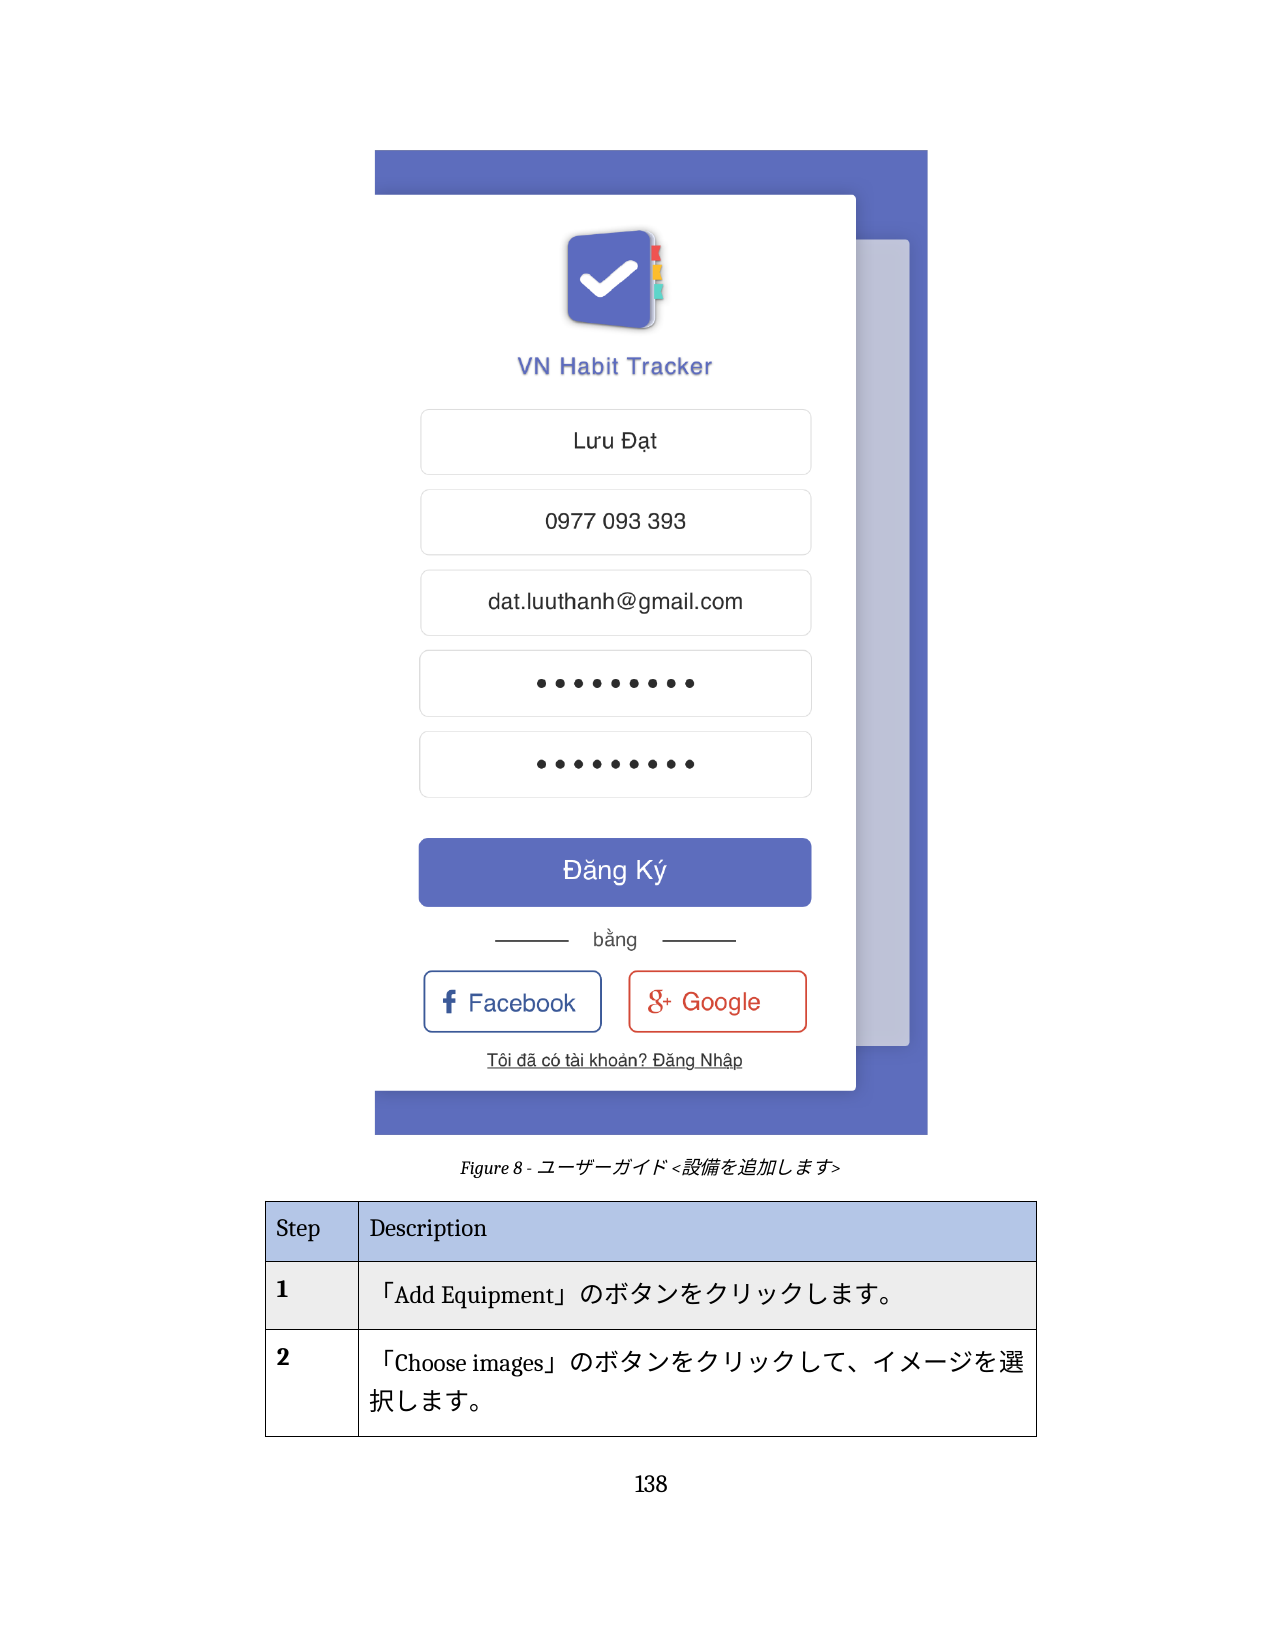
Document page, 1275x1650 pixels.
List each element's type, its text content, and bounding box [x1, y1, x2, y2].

table_cell 1 [266, 1262, 358, 1329]
table_header Step [266, 1202, 358, 1261]
table_cell 「Add Equipment」のボタンをクリックします。 [359, 1262, 1036, 1329]
table_cell 2 [266, 1330, 358, 1436]
table_header Description [359, 1202, 1036, 1261]
picture [374, 150, 928, 1135]
table_cell 「Choose images」のボタンをクリックして、イメージを選択します。 [359, 1330, 1036, 1436]
